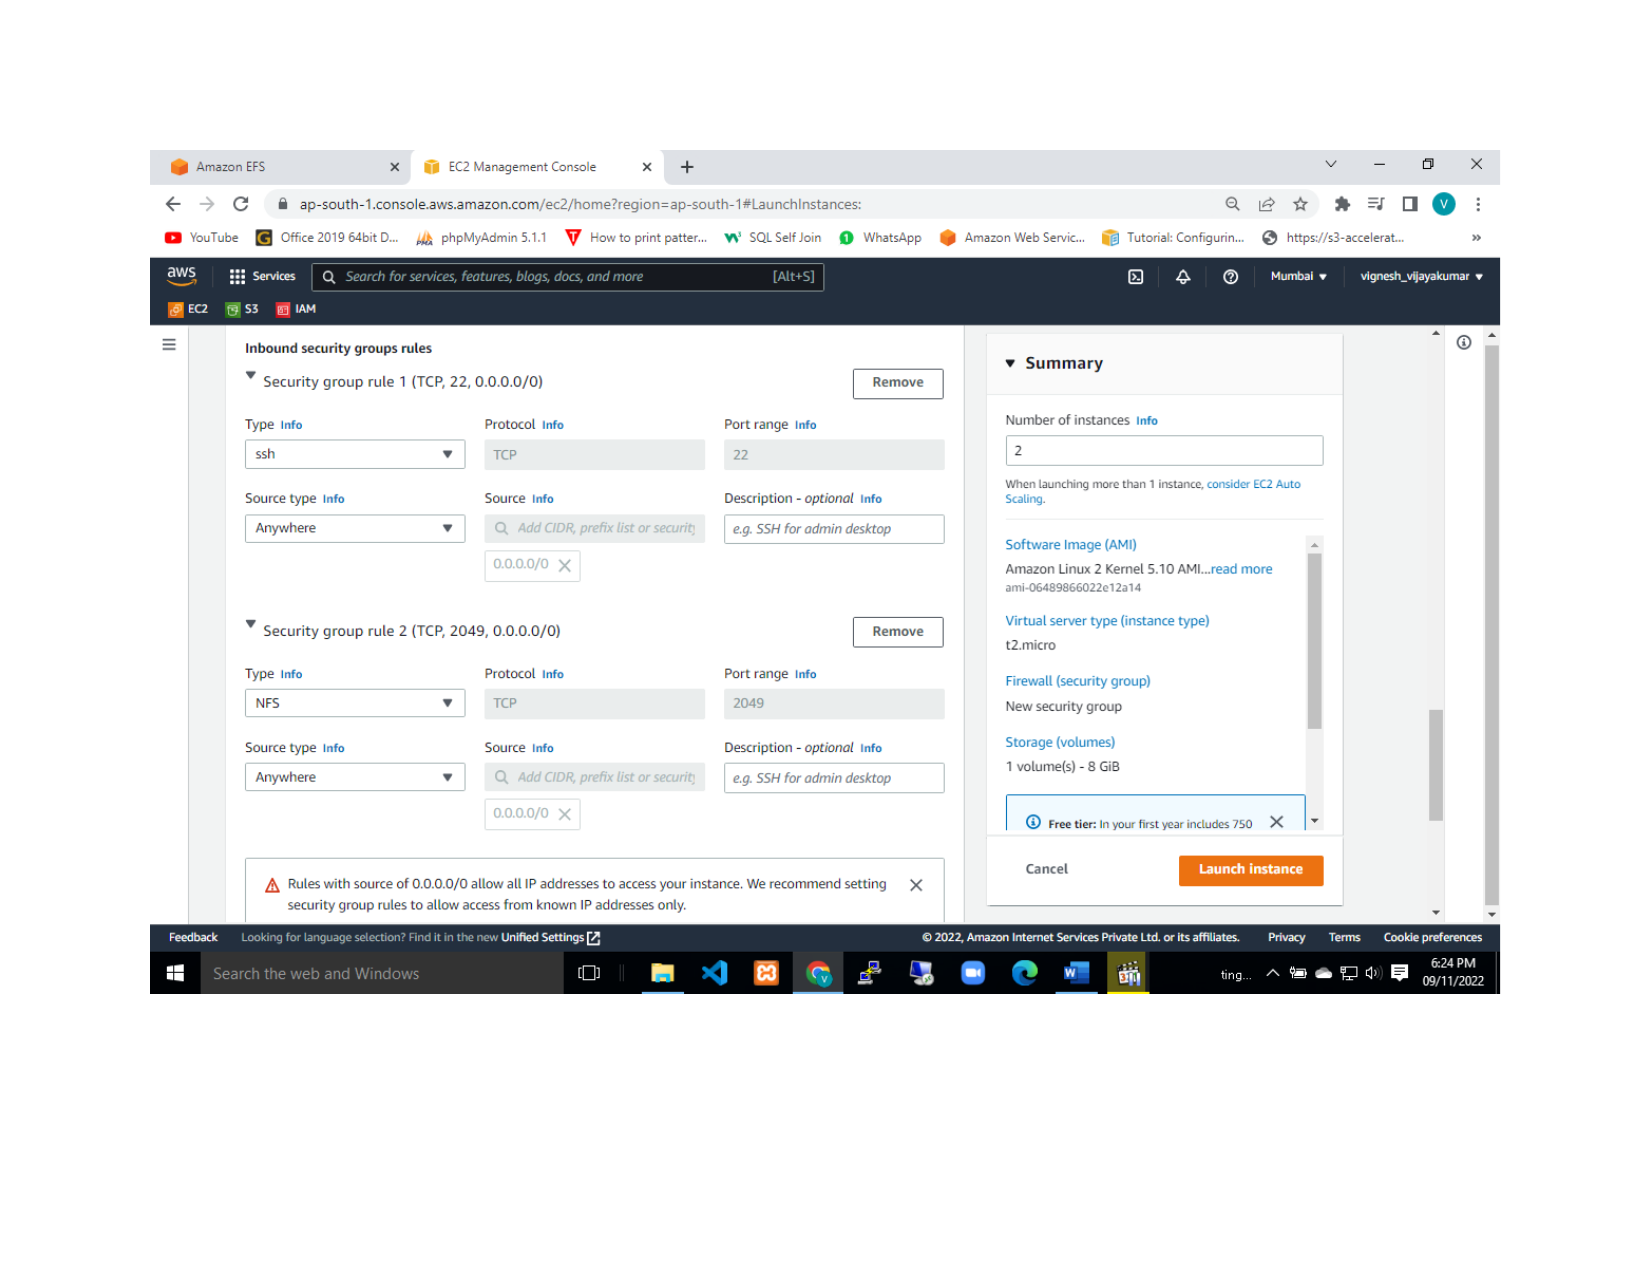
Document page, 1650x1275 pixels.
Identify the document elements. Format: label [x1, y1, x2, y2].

picture [150, 150, 1500, 994]
